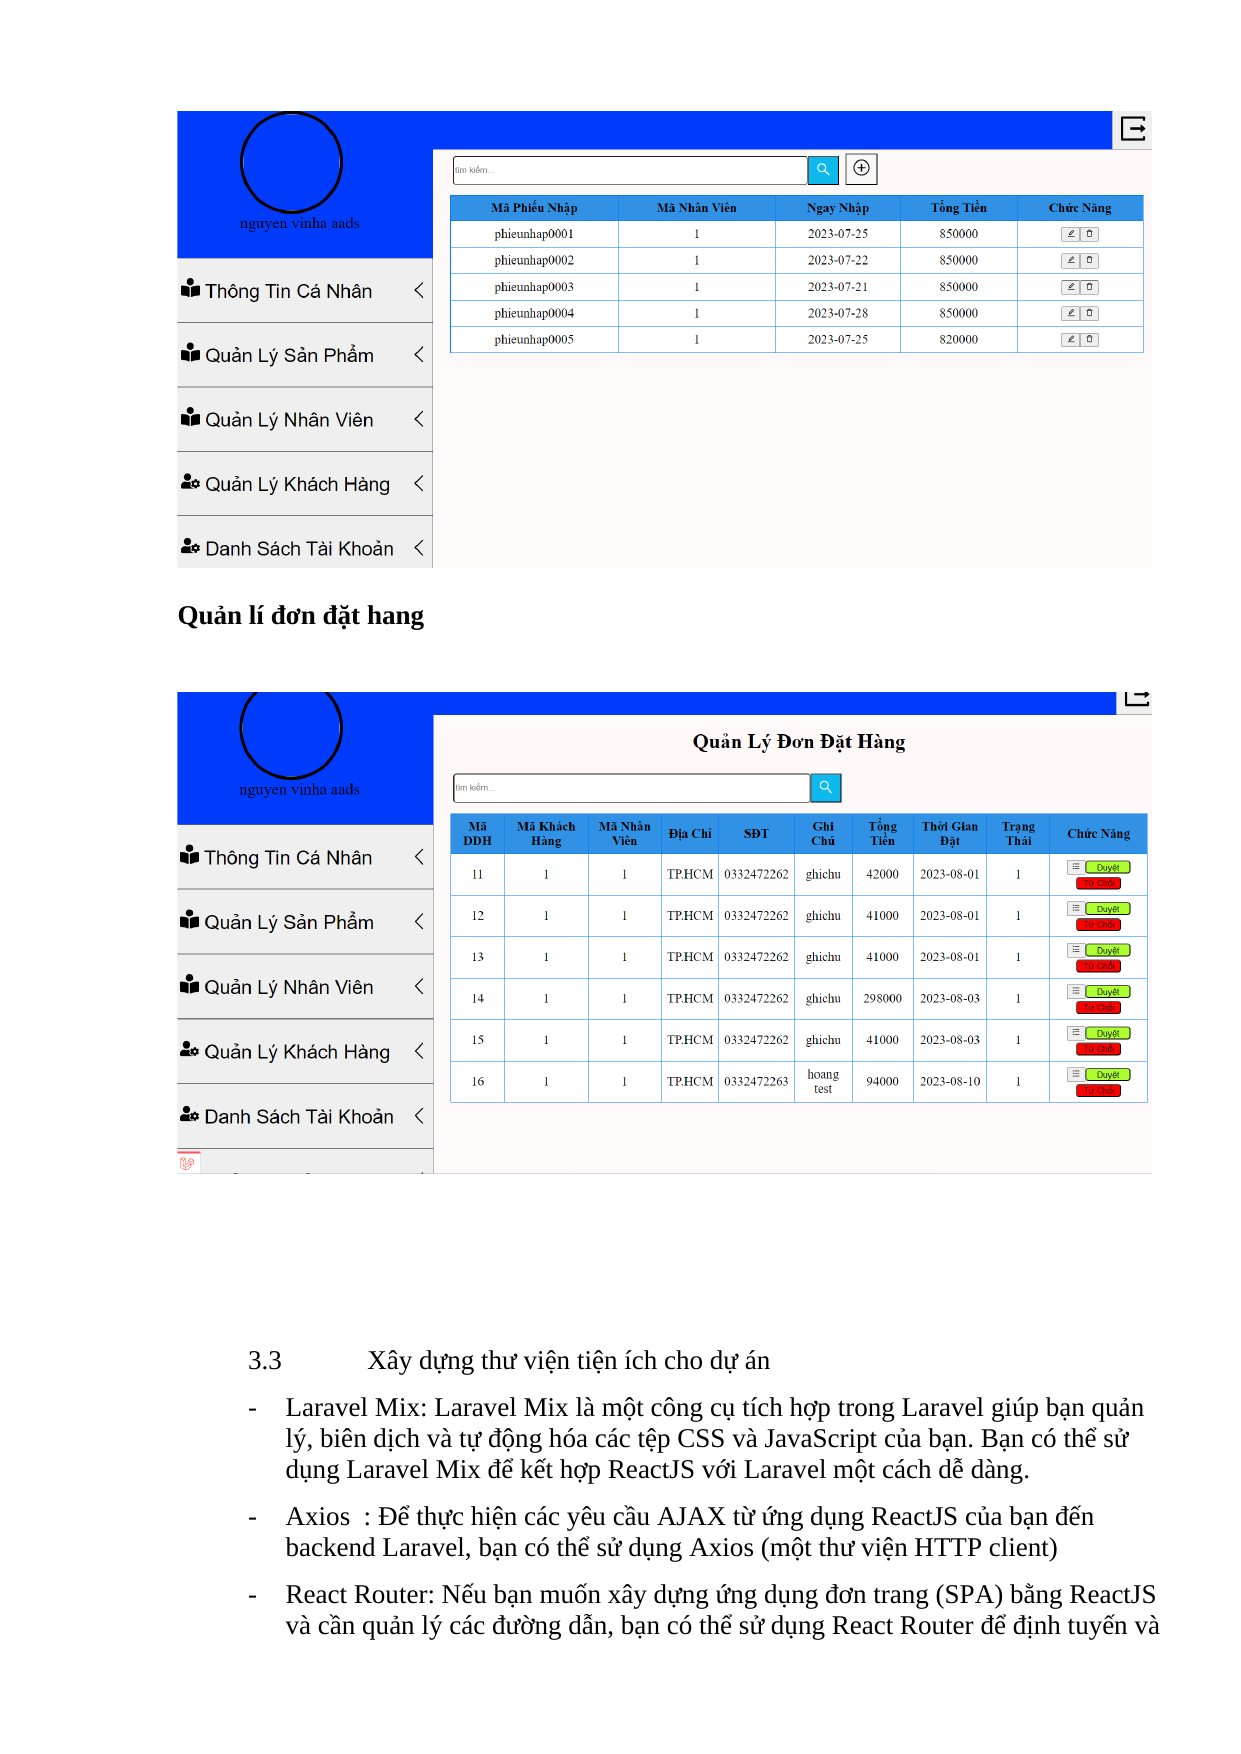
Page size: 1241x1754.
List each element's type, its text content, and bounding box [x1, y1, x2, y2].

picture [177, 111, 1153, 568]
list Xây dựng thư viện tiện ích cho dự án [248, 1344, 1165, 1376]
picture [177, 692, 1153, 1174]
list Laravel Mix: Laravel Mix là một công cụ tích hợp trong Laravel giúp bạn quản lý, biên dịch và tự động hóa các tệp CSS và JavaScript của bạn. Bạn có thể sử dụng Laravel Mix để kết hợp ReactJS với Laravel một cách dễ dàng. [248, 1391, 1165, 1484]
list Axios : Để thực hiện các yêu cầu AJAX từ ứng dụng ReactJS của bạn đến backend Laravel, bạn có thể sử dụng Axios (một thư viện HTTP client) [248, 1500, 1165, 1562]
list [248, 1578, 1165, 1640]
text Quản lí đơn đặt hang [177, 599, 1165, 630]
